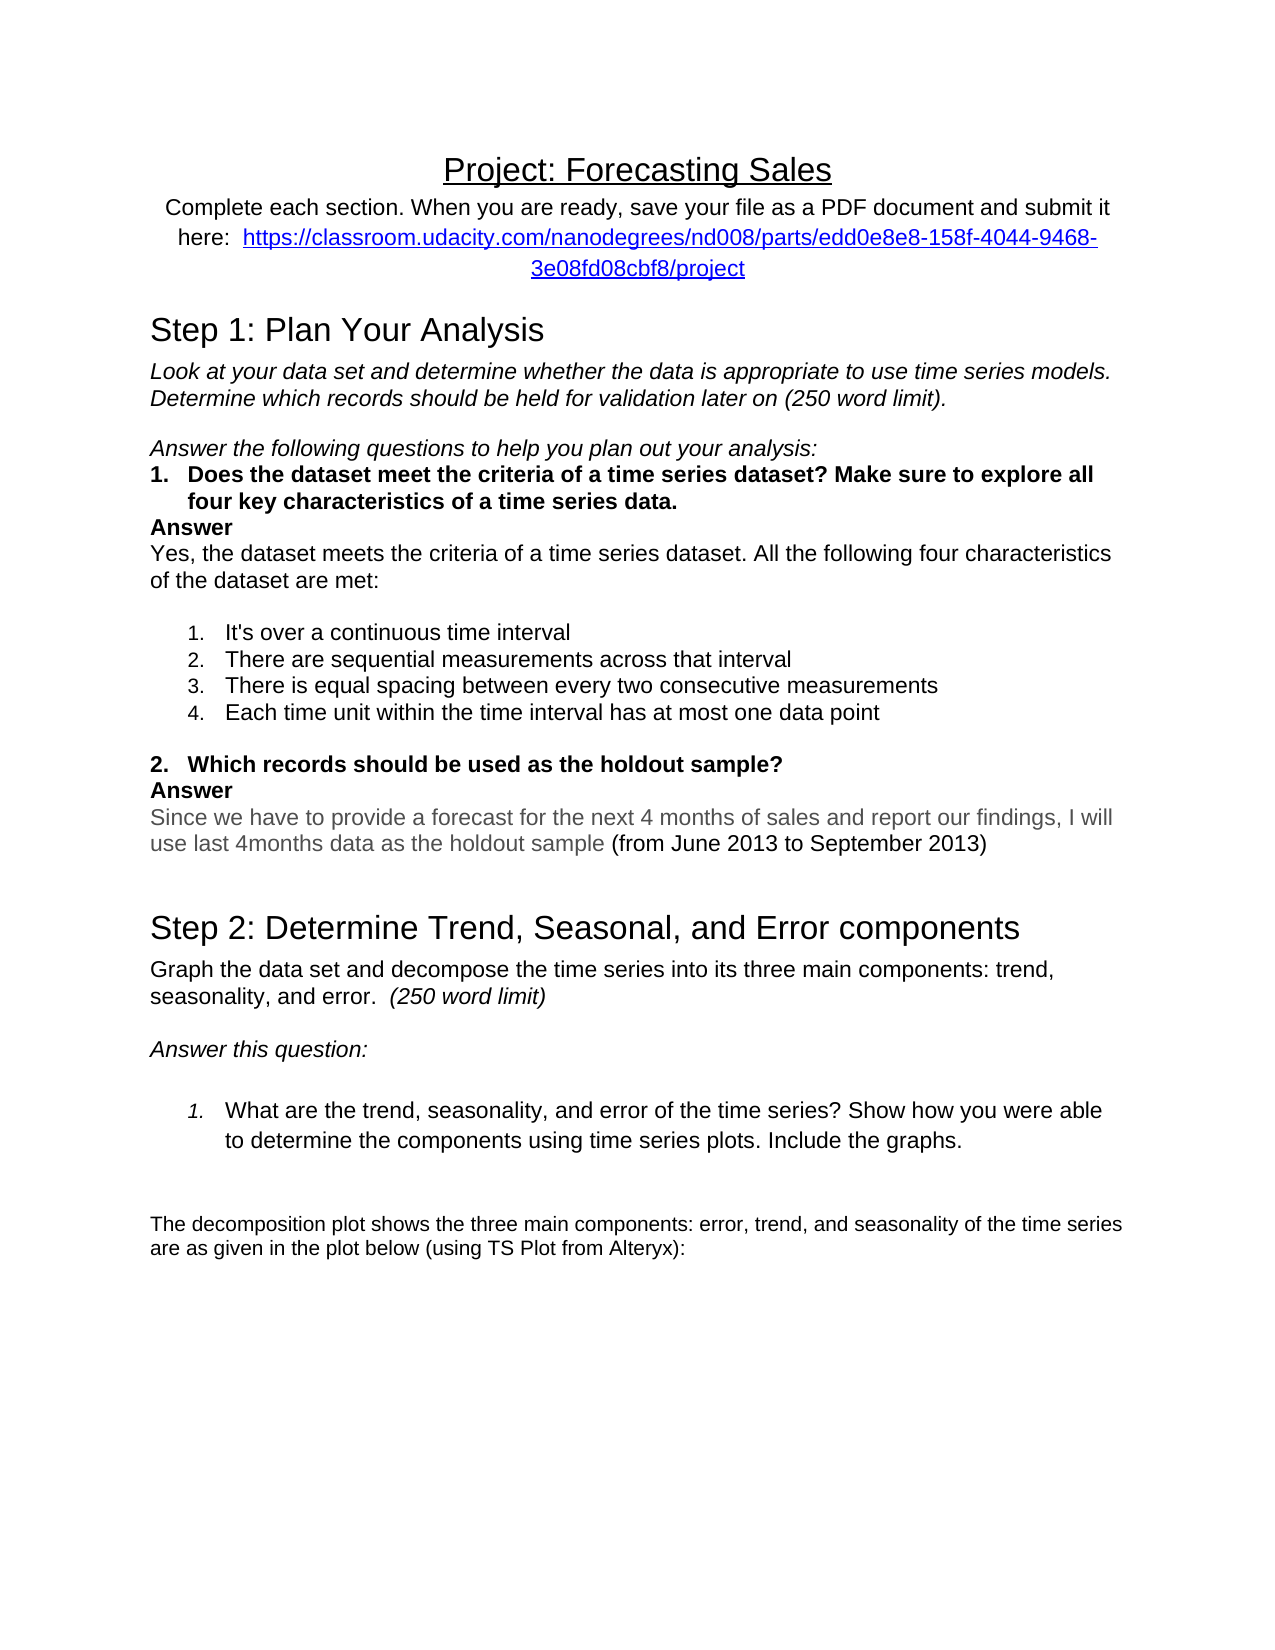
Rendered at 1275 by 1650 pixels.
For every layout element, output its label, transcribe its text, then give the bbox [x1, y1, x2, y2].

text Yes, the dataset meets the criteria of a time series dataset. All the following four characteristics of the dataset are met: [150, 540, 1125, 593]
subtitle Step 2: Determine Trend, Seasonal, and Error components [150, 908, 1125, 946]
text Answer the following questions to help you plan out your analysis: [150, 435, 1125, 461]
text Answer [150, 777, 1125, 804]
text Project: Forecasting Sales [150, 150, 1125, 188]
text Complete each section. When you are ready, save your file as a PDF document and submit it here: https://classroom.udacity.com/nanodegrees/nd008/parts/edd0e8e8-158f-4044-9468-3e08fd08cbf8/project [150, 194, 1125, 281]
list There are sequential measurements across that interval [187, 646, 1125, 672]
list It's over a continuous time interval [187, 619, 1125, 646]
list Each time unit within the time interval has at most one data point [187, 698, 1125, 725]
list Does the dataset meet the criteria of a time series dataset? Make sure to explore all four key characteristics of a time series data. [150, 461, 1125, 514]
text The decomposition plot shows the three main components: error, trend, and seasonality of the time series are as given in the plot below (using TS Plot from Alteryx): [150, 1212, 1125, 1260]
list Which records should be used as the holdout sample? [150, 751, 1125, 777]
text Look at your data set and determine whether the data is appropriate to use time series models. Determine which records should be held for validation later on (250 word limit). [150, 358, 1125, 411]
text Graph the data set and decompose the time series into its three main components: trend, seasonality, and error. (250 word limit) [150, 956, 1125, 1009]
subtitle Step 1: Plan Your Analysis [150, 310, 1125, 348]
text Answer this question: [150, 1036, 1125, 1063]
list There is equal spacing between every two consecutive measurements [187, 672, 1125, 698]
text Answer [150, 514, 1125, 540]
list What are the trend, seasonality, and error of the time series? Show how you were able to determine the components using time series plots. Include the graphs. [187, 1097, 1125, 1153]
text Since we have to provide a forecast for the next 4 months of sales and report our findings, I will use last 4months data as the holdout sample (from June 2013 to September 2013) [605, 804, 1125, 857]
